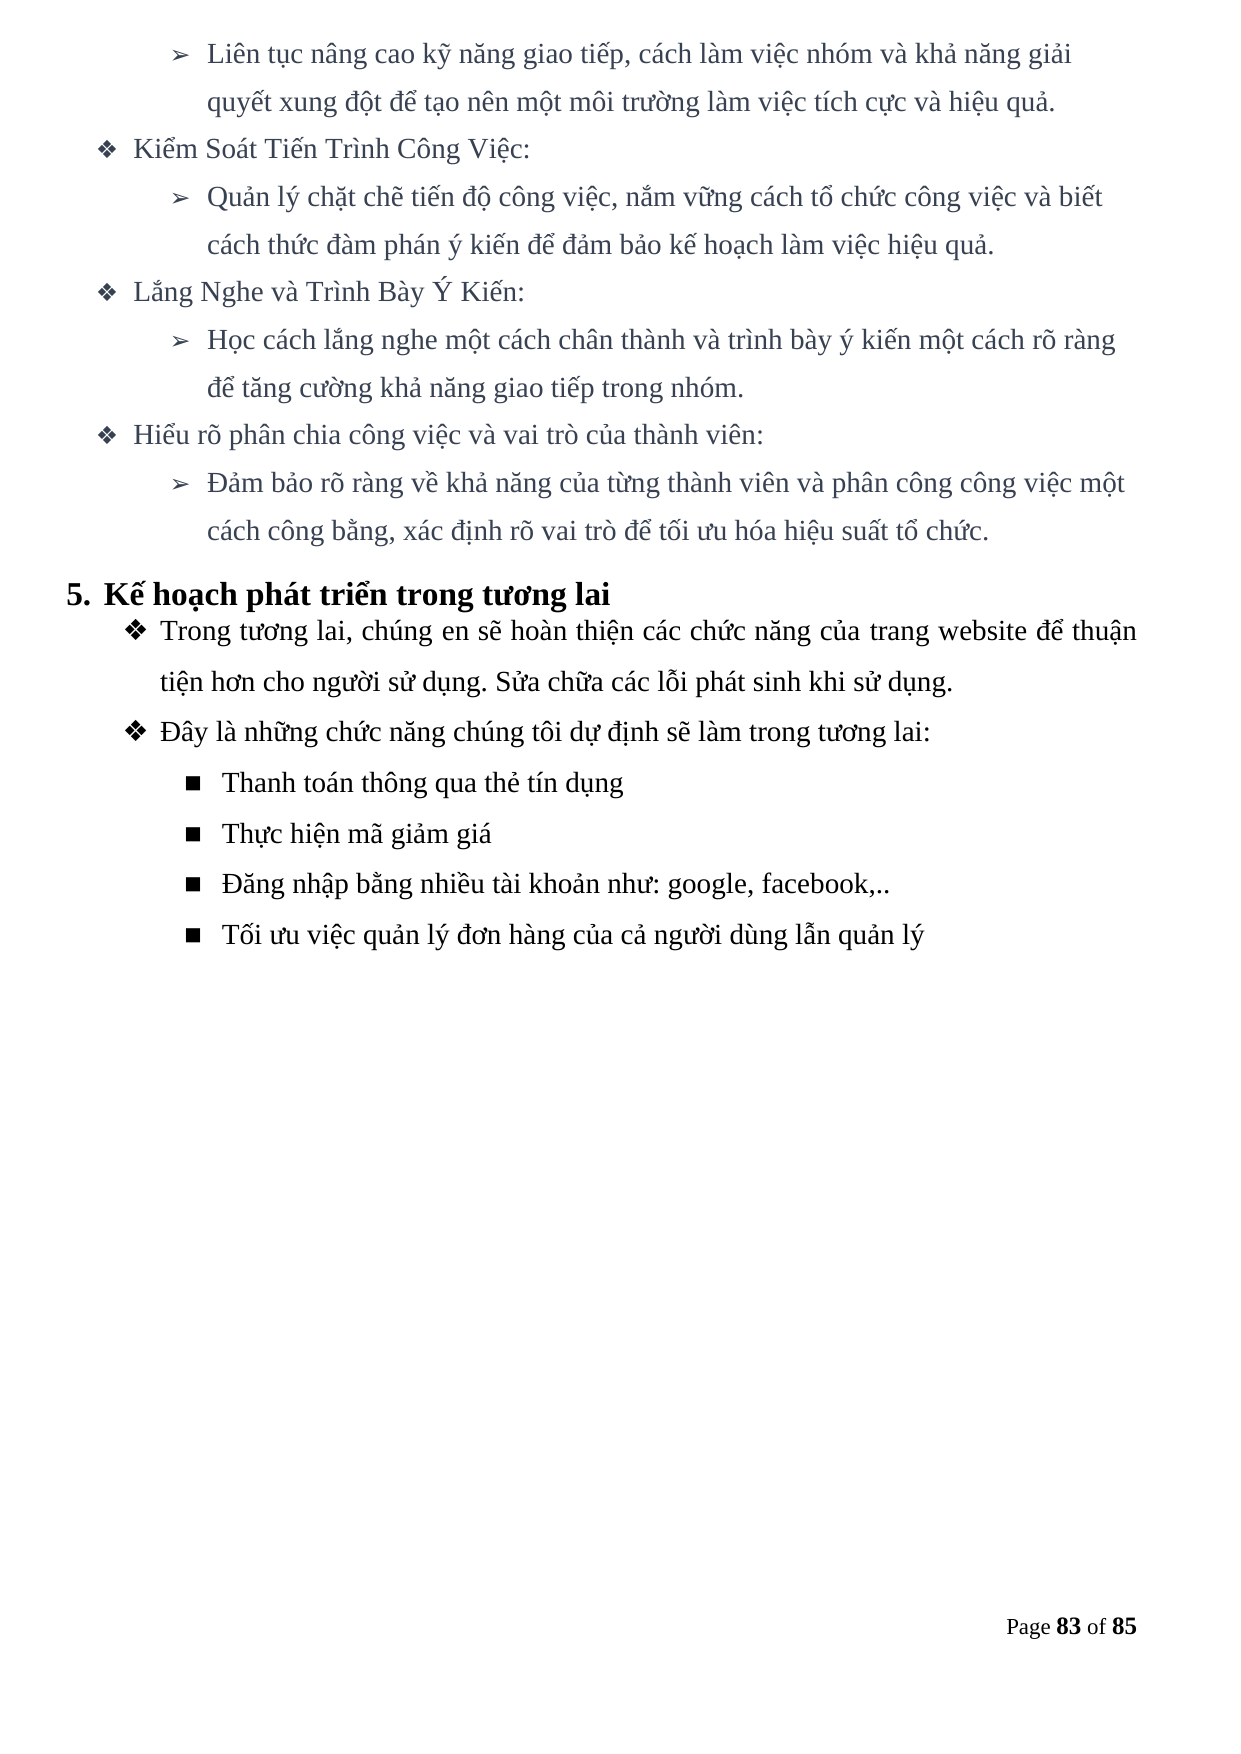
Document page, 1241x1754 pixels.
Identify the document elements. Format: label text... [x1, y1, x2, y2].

list Thanh toán thông qua thẻ tín dụng [184, 765, 1137, 801]
list Đăng nhập bằng nhiều tài khoản như: google, facebook,.. [184, 866, 1137, 902]
list Trong tương lai, chúng en sẽ hoàn thiện các chức năng của trang website để thuận tiện hơn cho người sử dụng. Sửa chữa các lỗi phát sinh khi sử dụng. [122, 613, 1137, 697]
subtitle Kế hoạch phát triển trong tương lai [66, 574, 1137, 613]
list Đây là những chức năng chúng tôi dự định sẽ làm trong tương lai: [122, 714, 1137, 751]
list Kiểm Soát Tiến Trình Công Việc: [96, 131, 1137, 165]
list Hiểu rõ phân chia công việc và vai trò của thành viên: [96, 417, 1137, 452]
list Quản lý chặt chẽ tiến độ công việc, nắm vững cách tổ chức công việc và biết cách thức đàm phán ý kiến để đảm bảo kế hoạch làm việc hiệu quả. [169, 179, 1137, 261]
list Thực hiện mã giảm giá [184, 816, 1137, 852]
list Liên tục nâng cao kỹ năng giao tiếp, cách làm việc nhóm và khả năng giải quyết xung đột để tạo nên một môi trường làm việc tích cực và hiệu quả. [169, 36, 1137, 117]
list Đảm bảo rõ ràng về khả năng của từng thành viên và phân công công việc một cách công bằng, xác định rõ vai trò để tối ưu hóa hiệu suất tổ chức. [169, 465, 1137, 547]
list Lắng Nghe và Trình Bày Ý Kiến: [96, 274, 1137, 308]
list Tối ưu việc quản lý đơn hàng của cả người dùng lẫn quản lý [184, 917, 1137, 953]
list Học cách lắng nghe một cách chân thành và trình bày ý kiến một cách rõ ràng để tăng cường khả năng giao tiếp trong nhóm. [169, 322, 1137, 404]
